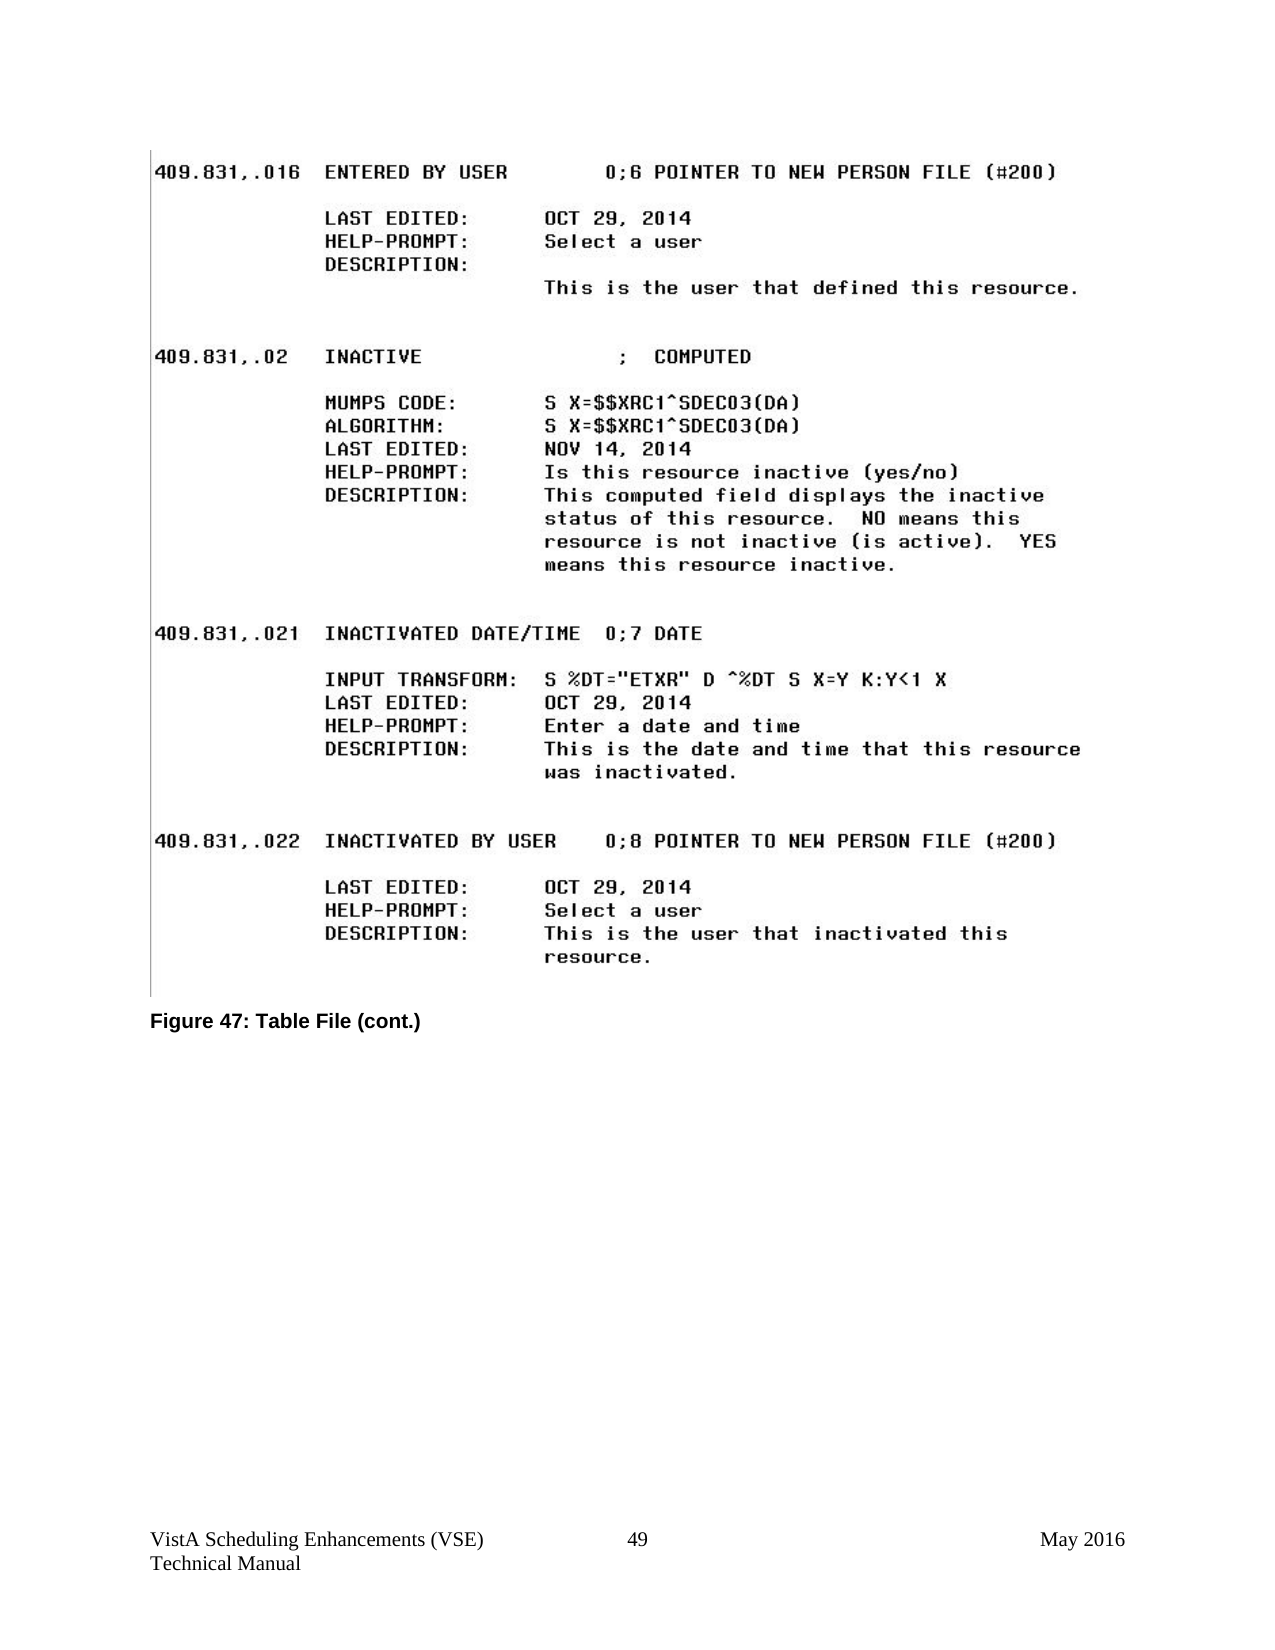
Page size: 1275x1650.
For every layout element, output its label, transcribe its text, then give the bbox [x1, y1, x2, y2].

picture [150, 150, 1125, 997]
